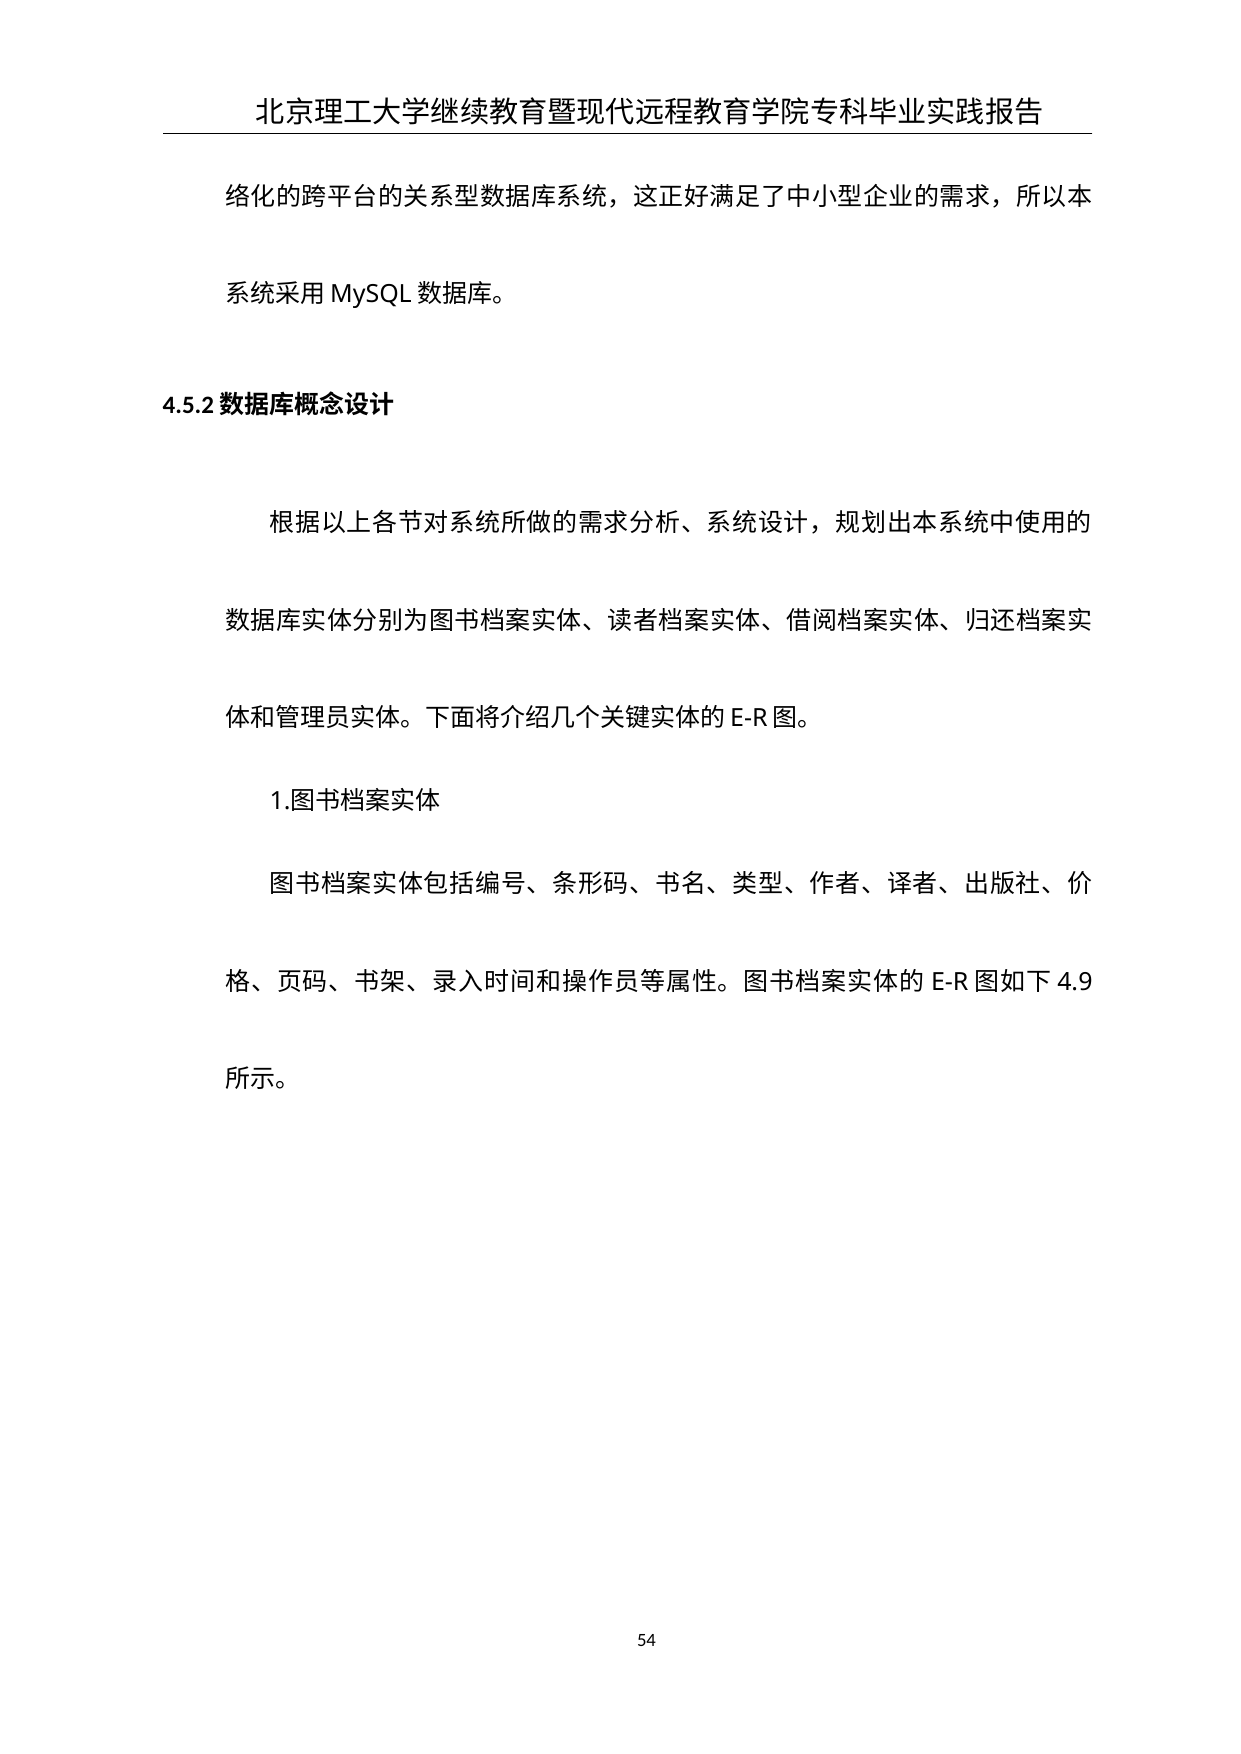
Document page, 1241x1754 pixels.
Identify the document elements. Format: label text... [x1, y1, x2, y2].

text 1.图书档案实体 [225, 766, 1092, 831]
text 图书档案实体包括编号、条形码、书名、类型、作者、译者、出版社、价格、页码、书架、录入时间和操作员等属性。图书档案实体的E-R图如下4.9所示。 [225, 849, 1092, 1109]
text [225, 162, 1092, 324]
subtitle 数据库概念设计 [162, 370, 1092, 435]
text 根据以上各节对系统所做的需求分析、系统设计，规划出本系统中使用的数据库实体分别为图书档案实体、读者档案实体、借阅档案实体、归还档案实体和管理员实体。下面将介绍几个关键实体的E-R图。 [225, 488, 1092, 748]
